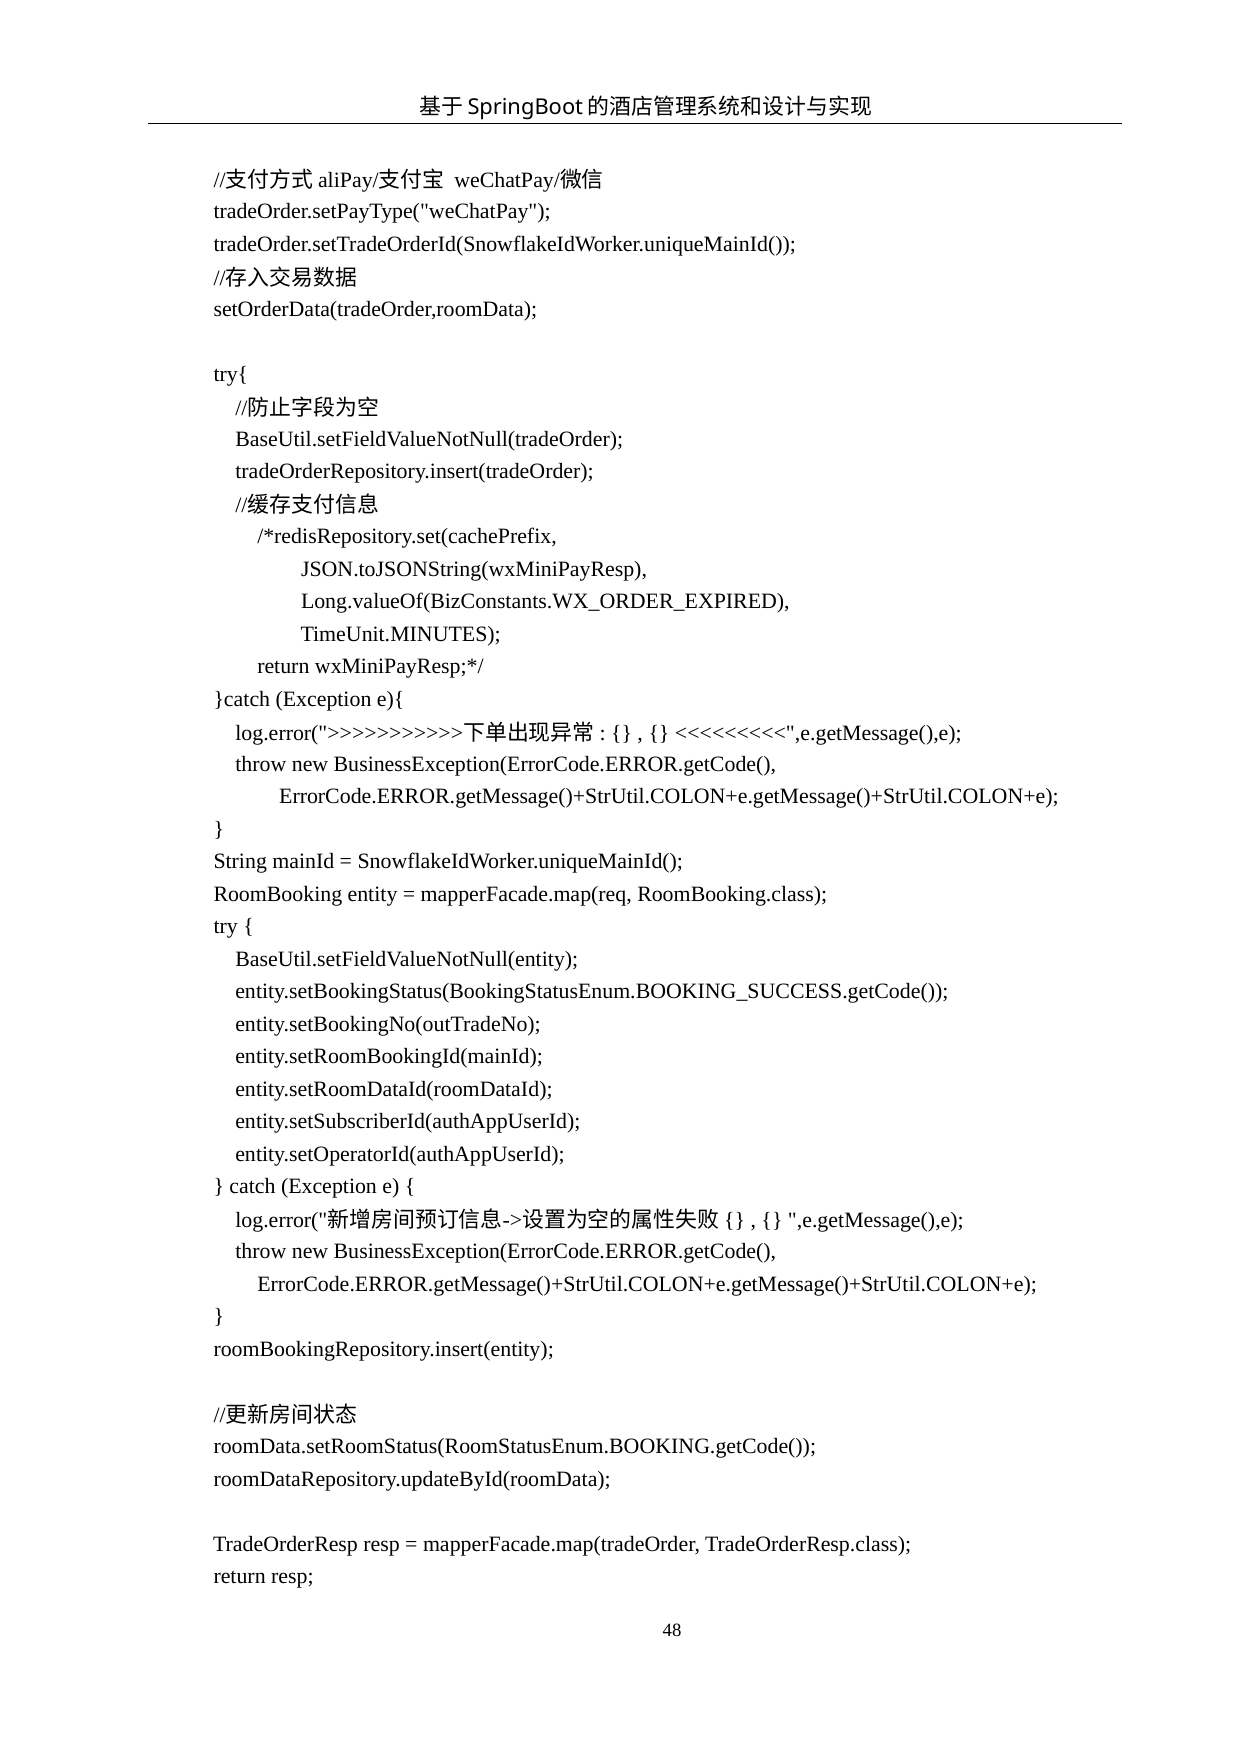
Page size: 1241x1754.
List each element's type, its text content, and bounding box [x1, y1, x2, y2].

text return wxMiniPayResp;*/ [148, 649, 1122, 682]
text try{ [148, 357, 1122, 389]
text JSON.toJSONString(wxMiniPayResp), [148, 552, 1122, 584]
text log.error("新增房间预订信息->设置为空的属性失败 {} , {} ",e.getMessage(),e); [148, 1202, 1122, 1234]
text TradeOrderResp resp = mapperFacade.map(tradeOrder, TradeOrderResp.class); [148, 1527, 1122, 1559]
text ErrorCode.ERROR.getMessage()+StrUtil.COLON+e.getMessage()+StrUtil.COLON+e); [148, 779, 1122, 812]
text //防止字段为空 [148, 389, 1122, 422]
text log.error(">>>>>>>>>>>下单出现异常 : {} , {} <<<<<<<<<",e.getMessage(),e); [148, 714, 1122, 747]
text //更新房间状态 [148, 1397, 1122, 1429]
text ErrorCode.ERROR.getMessage()+StrUtil.COLON+e.getMessage()+StrUtil.COLON+e); [148, 1267, 1122, 1299]
text roomData.setRoomStatus(RoomStatusEnum.BOOKING.getCode()); [148, 1429, 1122, 1462]
text entity.setRoomBookingId(mainId); [148, 1039, 1122, 1072]
text } catch (Exception e) { [148, 1169, 1122, 1202]
text Long.valueOf(BizConstants.WX_ORDER_EXPIRED), [148, 584, 1122, 617]
text entity.setSubscriberId(authAppUserId); [148, 1104, 1122, 1137]
text String mainId = SnowflakeIdWorker.uniqueMainId(); [148, 844, 1122, 877]
text tradeOrder.setTradeOrderId(SnowflakeIdWorker.uniqueMainId()); [148, 227, 1122, 259]
text } [148, 1299, 1122, 1332]
text roomDataRepository.updateById(roomData); [148, 1462, 1122, 1494]
text entity.setOperatorId(authAppUserId); [148, 1137, 1122, 1169]
text try { [148, 909, 1122, 942]
text entity.setBookingNo(outTradeNo); [148, 1007, 1122, 1039]
text tradeOrder.setPayType("weChatPay"); [148, 194, 1122, 227]
text //存入交易数据 [148, 259, 1122, 292]
text roomBookingRepository.insert(entity); [148, 1332, 1122, 1364]
text } [148, 812, 1122, 844]
text TimeUnit.MINUTES); [148, 617, 1122, 649]
text entity.setBookingStatus(BookingStatusEnum.BOOKING_SUCCESS.getCode()); [148, 974, 1122, 1007]
text return resp; [148, 1559, 1122, 1592]
text tradeOrderRepository.insert(tradeOrder); [148, 454, 1122, 487]
text RoomBooking entity = mapperFacade.map(req, RoomBooking.class); [148, 877, 1122, 909]
text BaseUtil.setFieldValueNotNull(entity); [148, 942, 1122, 974]
text setOrderData(tradeOrder,roomData); [148, 292, 1122, 324]
text }catch (Exception e){ [148, 682, 1122, 714]
text entity.setRoomDataId(roomDataId); [148, 1072, 1122, 1104]
text BaseUtil.setFieldValueNotNull(tradeOrder); [148, 422, 1122, 454]
text throw new BusinessException(ErrorCode.ERROR.getCode(), [148, 1234, 1122, 1267]
text throw new BusinessException(ErrorCode.ERROR.getCode(), [148, 747, 1122, 779]
text //支付方式 aliPay/支付宝 weChatPay/微信 [148, 162, 1122, 194]
text //缓存支付信息 [148, 487, 1122, 519]
text /*redisRepository.set(cachePrefix, [148, 519, 1122, 552]
